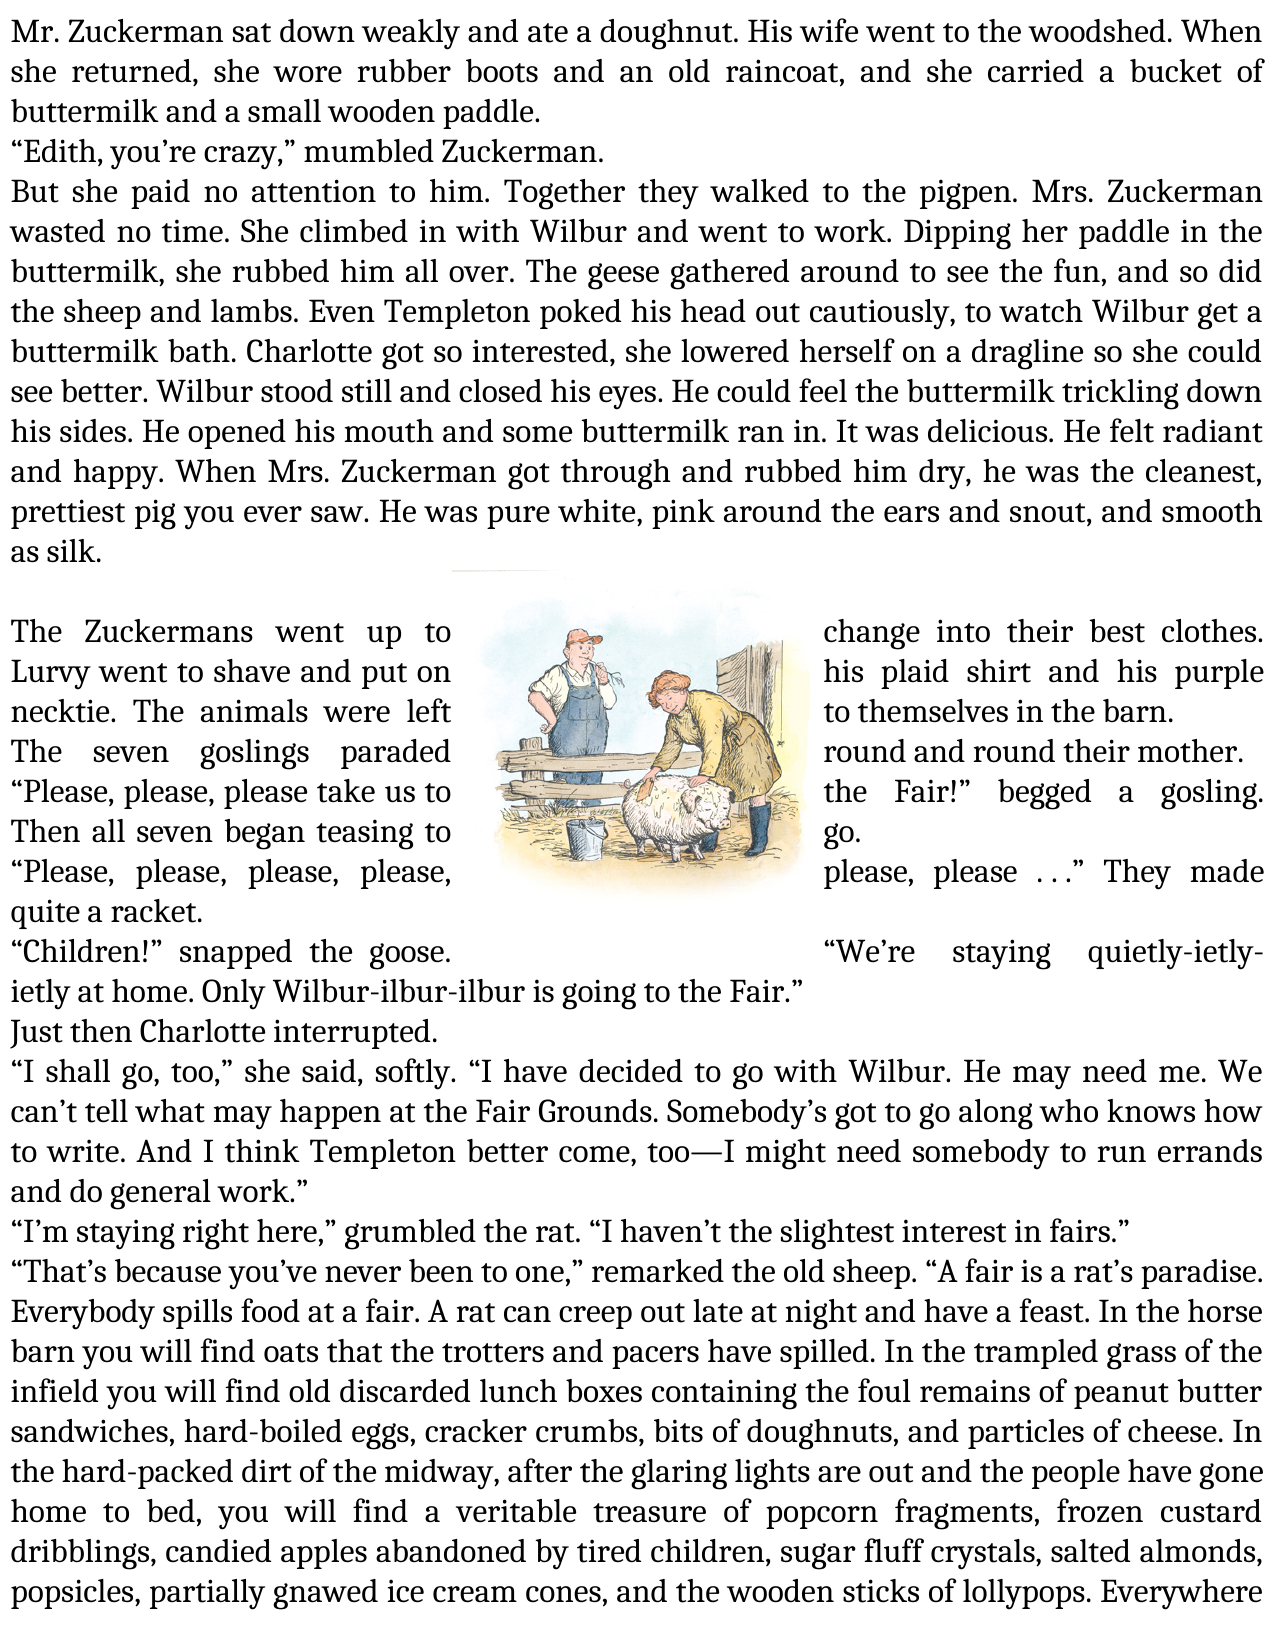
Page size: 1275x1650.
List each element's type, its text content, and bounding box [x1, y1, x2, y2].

picture [451, 570, 824, 960]
text Just then Charlotte interrupted. [10, 1010, 1264, 1050]
text “Please, please, please take us to the Fair!” begged a gosling. Then all seven began teasing to go. [824, 770, 1264, 850]
text “Please, please, please, please, please, please . . .” They made quite a racket. [824, 850, 1264, 930]
text The Zuckermans went up to change into their best clothes. Lurvy went to shave and put on his plaid shirt and his purple necktie. The animals were left to themselves in the barn. [10, 610, 451, 730]
text “Children!” snapped the goose. “We’re staying quietly-ietly-ietly at home. Only Wilbur-ilbur-ilbur is going to the Fair.” [10, 930, 1264, 1010]
text The Zuckermans went up to change into their best clothes. Lurvy went to shave and put on his plaid shirt and his purple necktie. The animals were left to themselves in the barn. [824, 610, 1264, 730]
text “I shall go, too,” she said, softly. “I have decided to go with Wilbur. He may need me. We can’t tell what may happen at the Fair Grounds. Somebody’s got to go along who knows how to write. And I think Templeton better come, too—I might need somebody to run errands and do general work.” [10, 1050, 1264, 1210]
text “Please, please, please take us to the Fair!” begged a gosling. Then all seven began teasing to go. [10, 770, 451, 850]
text Mr. Zuckerman sat down weakly and ate a doughnut. His wife went to the woodshed. When she returned, she wore rubber boots and an old raincoat, and she carried a bucket of buttermilk and a small wooden paddle. [10, 10, 1264, 130]
text The seven goslings paraded round and round their mother. [824, 730, 1264, 770]
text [10, 1250, 1264, 1610]
text The seven goslings paraded round and round their mother. [10, 730, 451, 770]
text “Edith, you’re crazy,” mumbled Zuckerman. [10, 130, 1264, 170]
text “I’m staying right here,” grumbled the rat. “I haven’t the slightest interest in fairs.” [10, 1210, 1264, 1250]
text But she paid no attention to him. Together they walked to the pigpen. Mrs. Zuckerman wasted no time. She climbed in with Wilbur and went to work. Dipping her paddle in the buttermilk, she rubbed him all over. The geese gathered around to see the fun, and so did the sheep and lambs. Even Templeton poked his head out cautiously, to watch Wilbur get a buttermilk bath. Charlotte got so interested, she lowered herself on a dragline so she could see better. Wilbur stood still and closed his eyes. He could feel the buttermilk trickling down his sides. He opened his mouth and some buttermilk ran in. It was delicious. He felt radiant and happy. When Mrs. Zuckerman got through and rubbed him dry, he was the cleanest, prettiest pig you ever saw. He was pure white, pink around the ears and snout, and smooth as silk. [10, 170, 1264, 570]
text “Please, please, please, please, please, please . . .” They made quite a racket. [10, 850, 451, 930]
